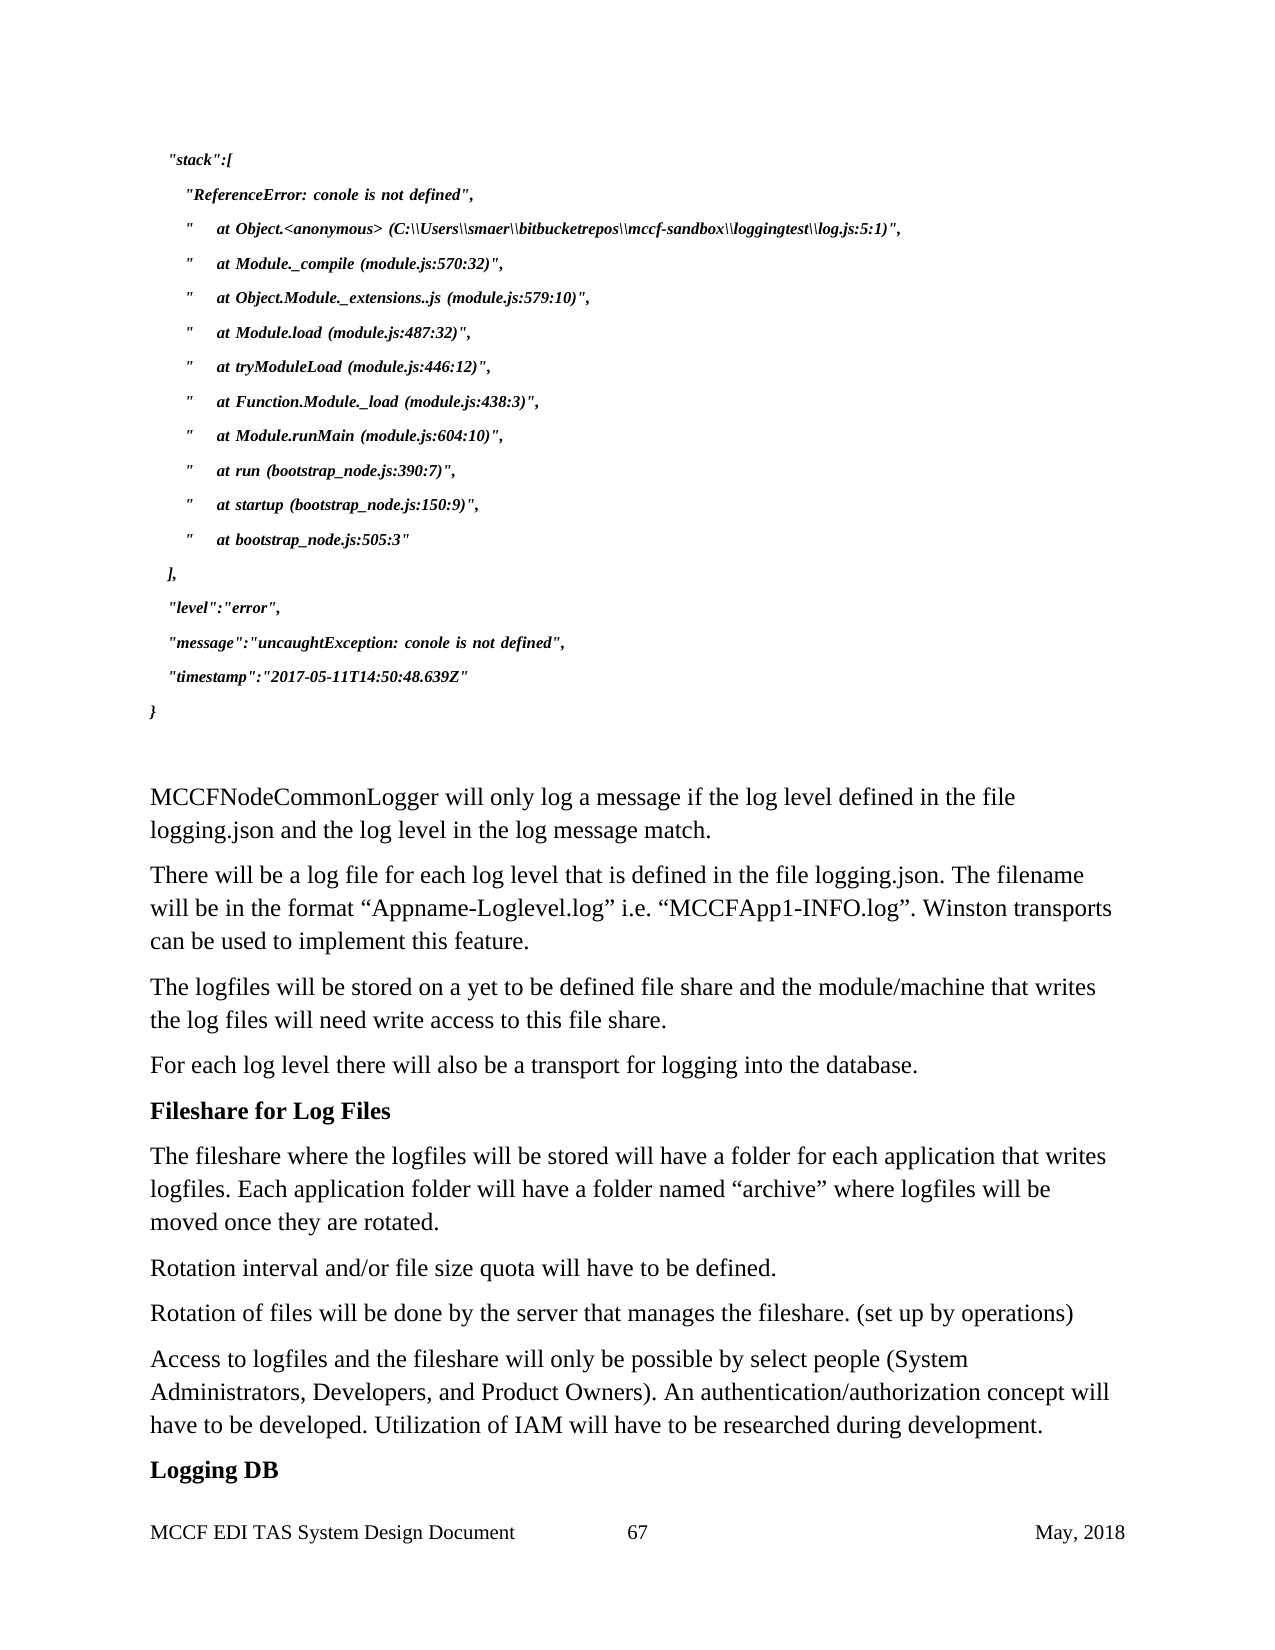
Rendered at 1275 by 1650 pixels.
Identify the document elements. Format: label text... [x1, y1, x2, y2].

text For each log level there will also be a transport for logging into the database. [150, 1050, 1125, 1079]
text Access to logfiles and the fileshare will only be possible by select people (System Administrators, Developers, and Product Owners). An authentication/authorization concept will have to be developed. Utilization of IAM will have to be researched during development. [150, 1344, 1125, 1439]
text " at Module._compile (module.js:570:32)", [150, 253, 1125, 273]
text Fileshare for Log Files [150, 1096, 1125, 1124]
text " at Function.Module._load (module.js:438:3)", [150, 391, 1125, 411]
text MCCFNodeCommonLogger will only log a message if the log level defined in the file logging.json and the log level in the log message match. [150, 782, 1125, 843]
text " at Module.runMain (module.js:604:10)", [150, 426, 1125, 445]
text "timestamp":"2017-05-11T14:50:48.639Z" [150, 667, 1125, 686]
text " at run (bootstrap_node.js:390:7)", [150, 460, 1125, 479]
text " at tryModuleLoad (module.js:446:12)", [150, 357, 1125, 376]
text Logging DB [150, 1456, 1125, 1484]
text Rotation interval and/or file size quota will have to be defined. [150, 1253, 1125, 1282]
text ], [150, 564, 1125, 583]
text "ReferenceError: conole is not defined", [150, 184, 1125, 204]
text The fileshare where the logfiles will be stored will have a folder for each application that writes logfiles. Each application folder will have a folder named “archive” where logfiles will be moved once they are rotated. [150, 1141, 1125, 1236]
text " at Module.load (module.js:487:32)", [150, 322, 1125, 342]
text Rotation of files will be done by the server that manages the fileshare. (set up by operations) [150, 1298, 1125, 1327]
text " at Object.<anonymous> (C:\\Users\\smaer\\bitbucketrepos\\mccf-sandbox\\loggingtest\\log.js:5:1)", [150, 219, 1125, 238]
text The logfiles will be stored on a yet to be defined file share and the module/machine that writes the log files will need write access to this file share. [150, 972, 1125, 1033]
text There will be a log file for each log level that is defined in the file logging.json. The filename will be in the format “Appname-Loglevel.log” i.e. “MCCFApp1-INFO.log”. Winston transports can be used to implement this feature. [150, 860, 1125, 955]
text "stack":[ [150, 150, 1125, 169]
text "message":"uncaughtException: conole is not defined", [150, 633, 1125, 652]
text } [150, 702, 1125, 721]
text " at Object.Module._extensions..js (module.js:579:10)", [150, 288, 1125, 307]
text " at startup (bootstrap_node.js:150:9)", [150, 495, 1125, 514]
text " at bootstrap_node.js:505:3" [150, 529, 1125, 548]
text "level":"error", [150, 598, 1125, 617]
